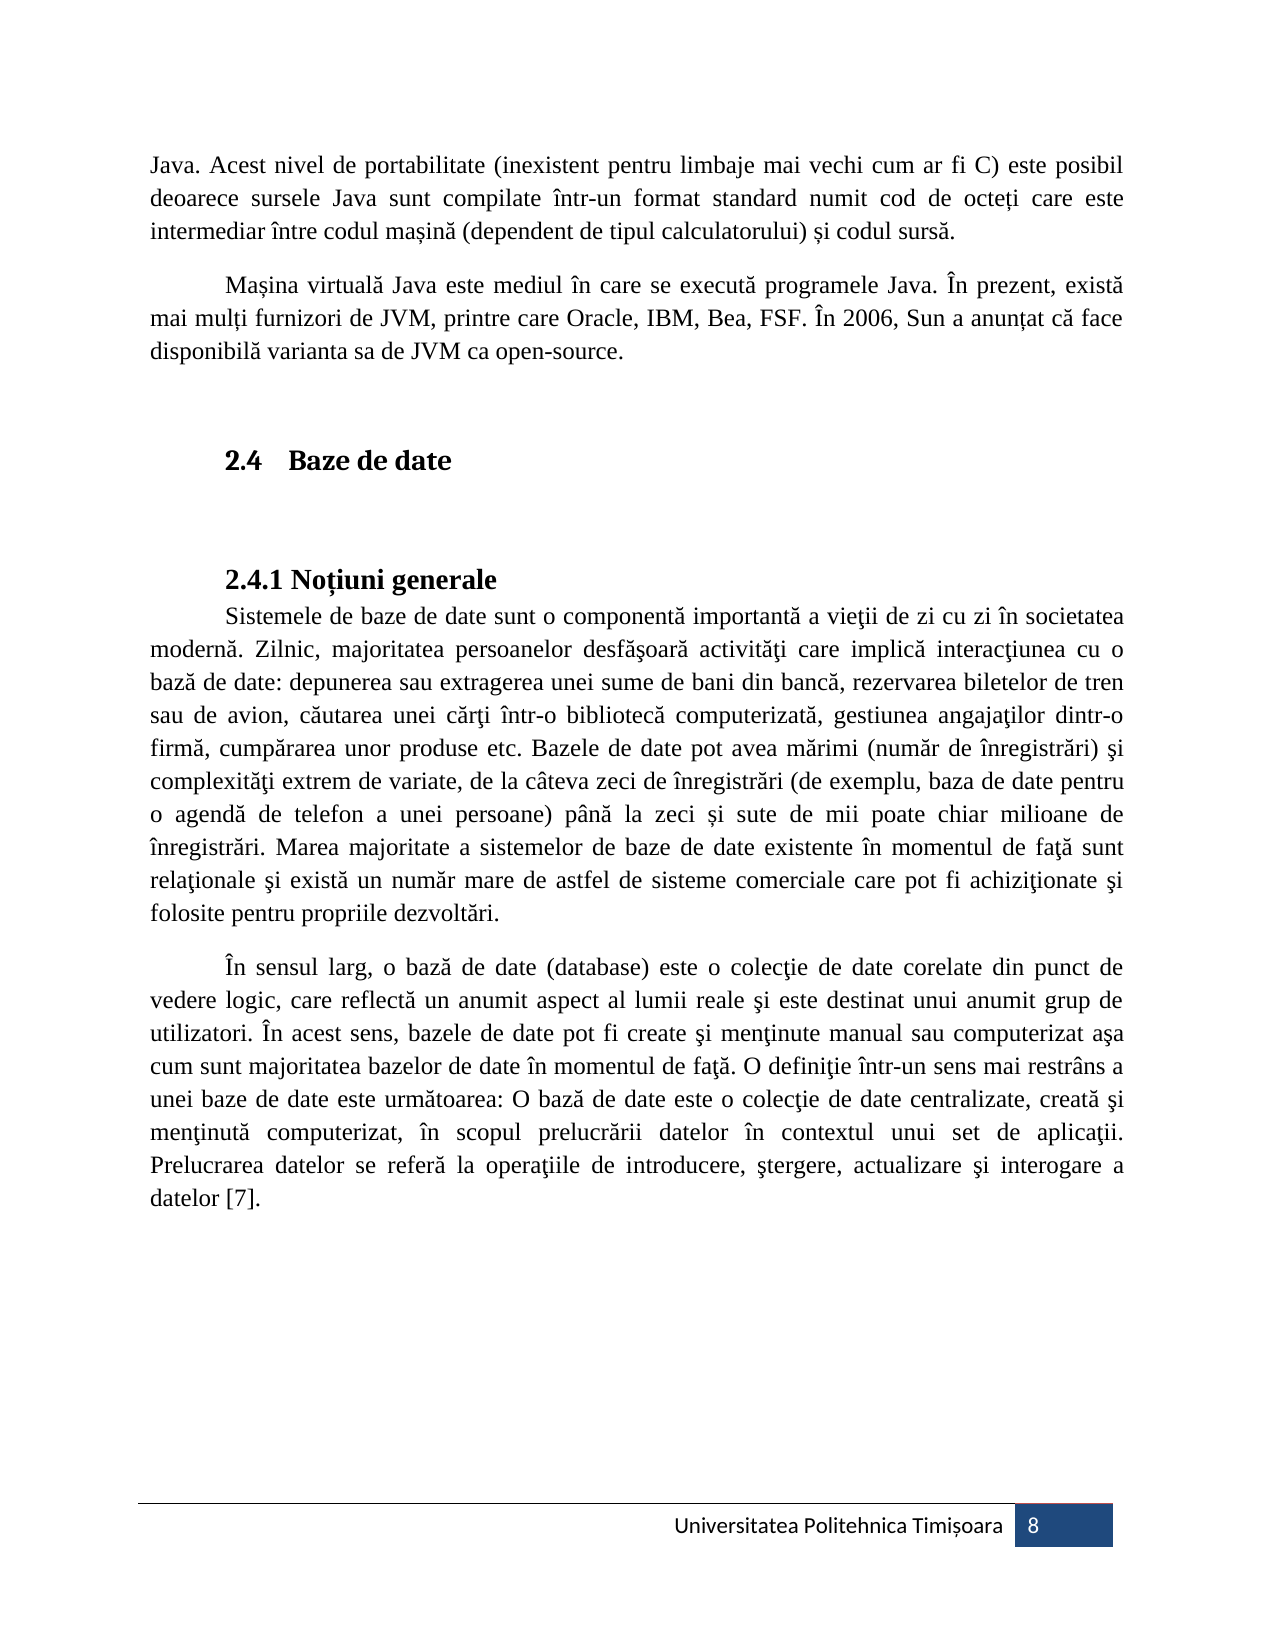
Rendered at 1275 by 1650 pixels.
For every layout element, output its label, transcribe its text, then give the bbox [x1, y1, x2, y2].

subtitle 2.4 Baze de date [150, 444, 1125, 477]
text Mașina virtuală Java este mediul în care se execută programele Java. În prezent, există mai mulți furnizori de JVM, printre care Oracle, IBM, Bea, FSF. În 2006, Sun a anunțat că face disponibilă varianta sa de JVM ca open-source. [150, 270, 1125, 365]
text În sensul larg, o bază de date (database) este o colecţie de date corelate din punct de vedere logic, care reflectă un anumit aspect al lumii reale şi este destinat unui anumit grup de utilizatori. În acest sens, bazele de date pot fi create şi menţinute manual sau computerizat aşa cum sunt majoritatea bazelor de date în momentul de faţă. O definiţie într-un sens mai restrâns a unei baze de date este următoarea: O bază de date este o colecţie de date centralizate, creată şi menţinută computerizat, în scopul prelucrării datelor în contextul unui set de aplicaţii. Prelucrarea datelor se referă la operaţiile de introducere, ştergere, actualizare şi interogare a datelor [7]. [150, 952, 1125, 1212]
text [150, 150, 1125, 245]
subtitle 2.4.1 Noțiuni generale [150, 562, 1125, 596]
text Sistemele de baze de date sunt o componentă importantă a vieţii de zi cu zi în societatea modernă. Zilnic, majoritatea persoanelor desfăşoară activităţi care implică interacţiunea cu o bază de date: depunerea sau extragerea unei sume de bani din bancă, rezervarea biletelor de tren sau de avion, căutarea unei cărţi într-o bibliotecă computerizată, gestiunea angajaţilor dintr-o firmă, cumpărarea unor produse etc. Bazele de date pot avea mărimi (număr de înregistrări) şi complexităţi extrem de variate, de la câteva zeci de înregistrări (de exemplu, baza de date pentru o agendă de telefon a unei persoane) până la zeci și sute de mii poate chiar milioane de înregistrări. Marea majoritate a sistemelor de baze de date existente în momentul de faţă sunt relaţionale şi există un număr mare de astfel de sisteme comerciale care pot fi achiziţionate şi folosite pentru propriile dezvoltări. [150, 601, 1125, 927]
